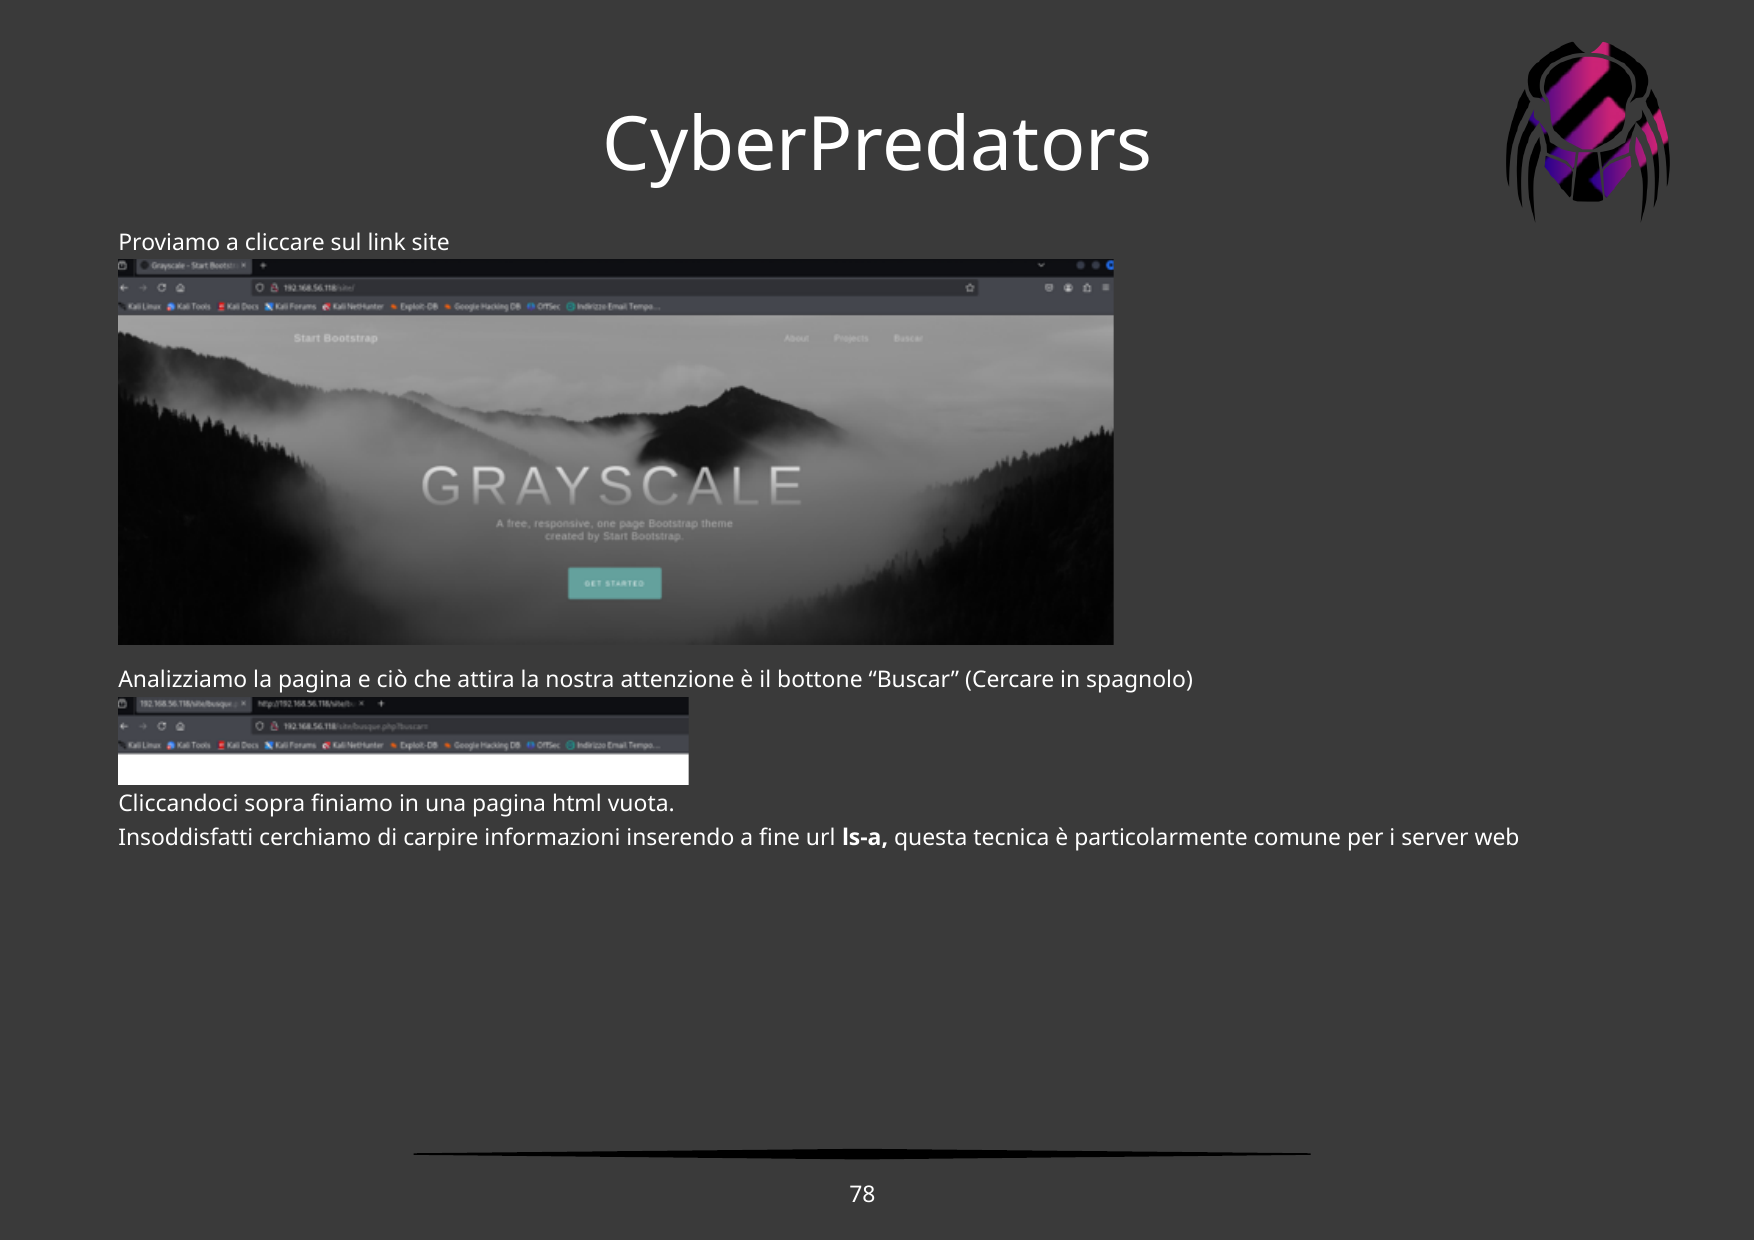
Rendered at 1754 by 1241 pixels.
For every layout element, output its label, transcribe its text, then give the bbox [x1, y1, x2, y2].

picture [118, 259, 1114, 645]
text Analizziamo la pagina e ciò che attira la nostra attenzione è il bottone “Buscar” (Cercare in spagnolo) Cliccandoci sopra finiamo in una pagina html vuota. Insoddisfatti cerchiamo di carpire informazioni inserendo a fine url ls-a, questa tecnica è particolarmente comune per i server web configurati con Apache o Nginx e che hanno abilitata la visualizzazione del directory listing. [118, 663, 1606, 852]
picture [1496, 40, 1679, 224]
picture [118, 697, 689, 785]
